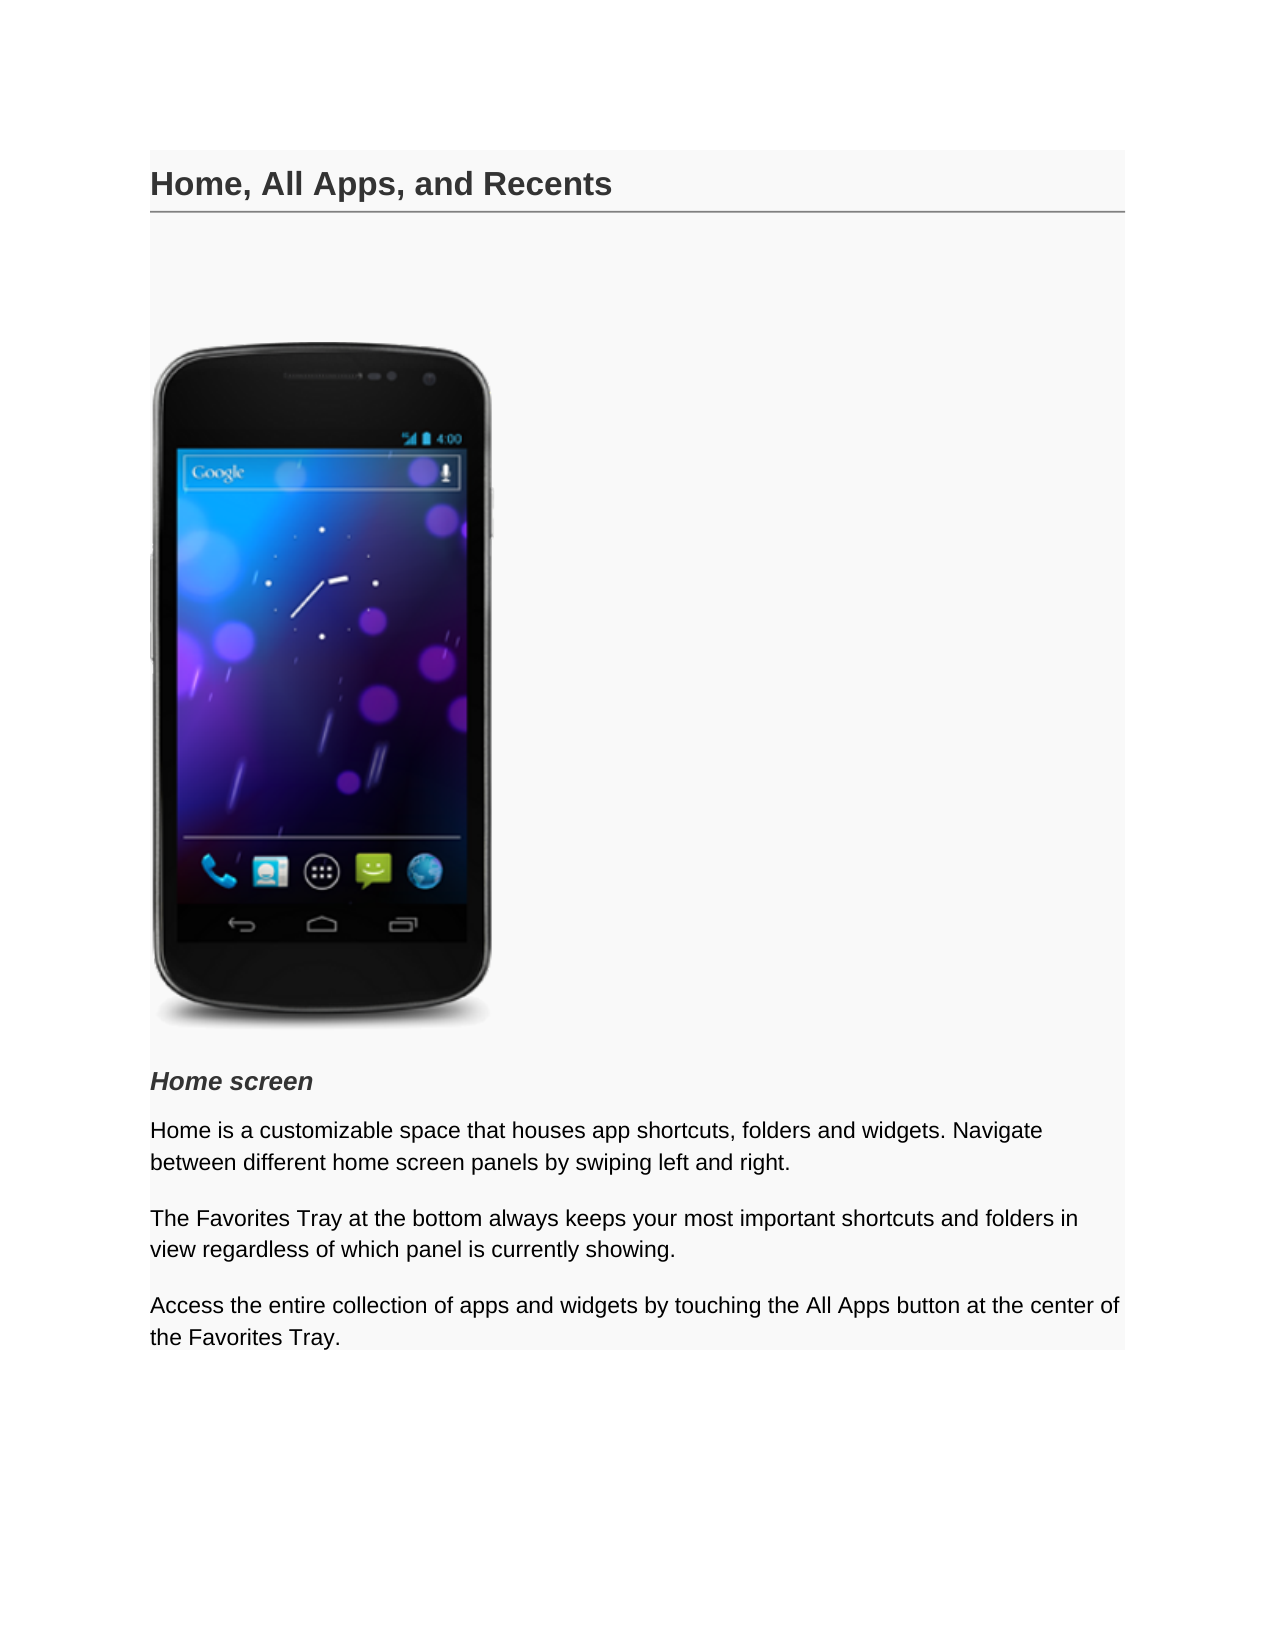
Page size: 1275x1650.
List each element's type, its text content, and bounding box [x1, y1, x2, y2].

picture [150, 342, 495, 1031]
text Home is a customizable space that houses app shortcuts, folders and widgets. Navigate between different home screen panels by swiping left and right. [150, 1112, 1125, 1175]
subtitle Home screen [150, 1063, 1125, 1096]
subtitle Home, All Apps, and Recents [150, 150, 1125, 203]
text The Favorites Tray at the bottom always keeps your most important shortcuts and folders in view regardless of which panel is currently showing. [150, 1200, 1125, 1263]
text Access the entire collection of apps and widgets by touching the All Apps button at the center of the Favorites Tray. [150, 1287, 1125, 1350]
